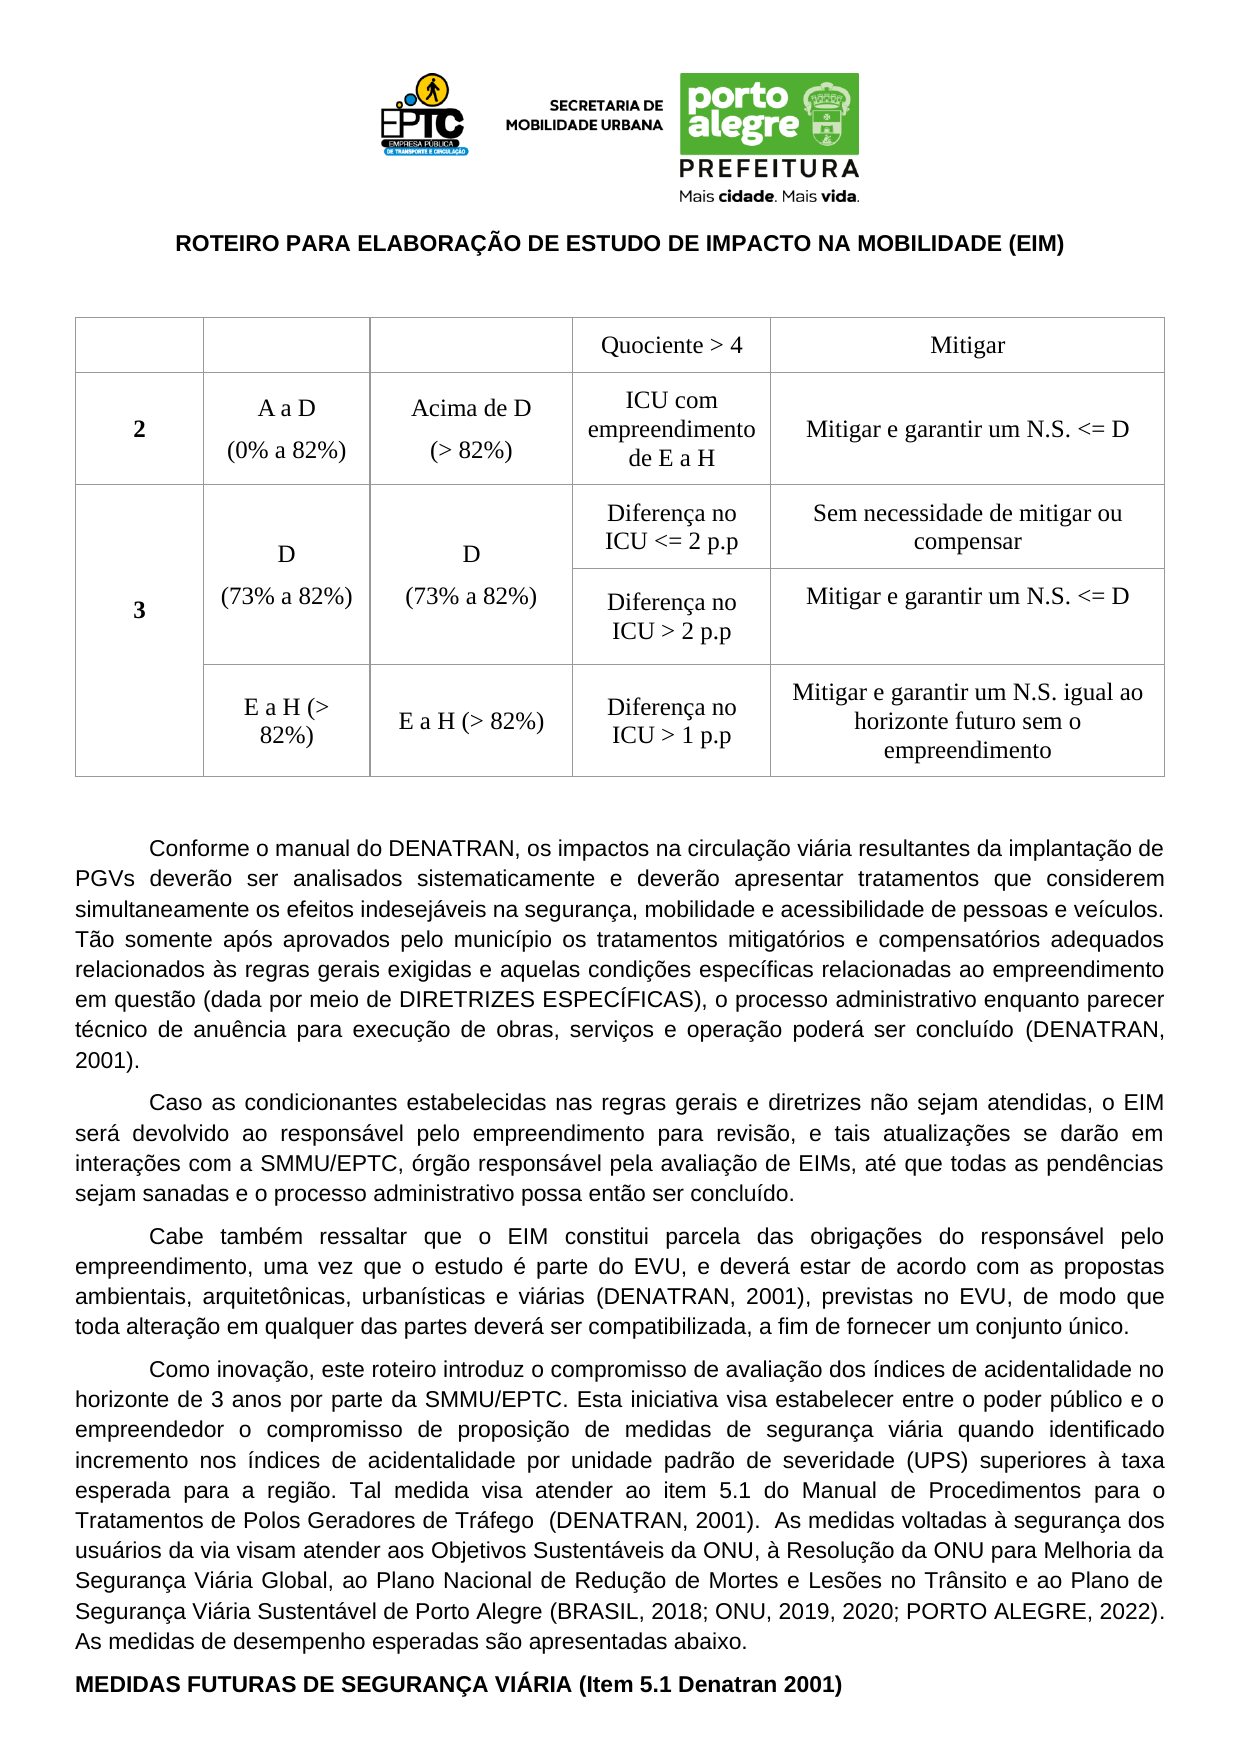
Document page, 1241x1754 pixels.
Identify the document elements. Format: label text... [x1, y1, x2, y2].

table_cell 2 [76, 373, 203, 484]
table_cell ICU com empreendimento de E a H [573, 373, 770, 484]
subtitle MEDIDAS FUTURAS DE SEGURANÇA VIÁRIA (Item 5.1 Denatran 2001) [75, 1671, 1165, 1697]
table_cell Mitigar e garantir um N.S. <= D [771, 373, 1164, 484]
table_cell Diferença no ICU <= 2 p.p [573, 485, 770, 568]
table_cell D (73% a 82%) [371, 485, 572, 664]
text Como inovação, este roteiro introduz o compromisso de avaliação dos índices de acidentalidade no horizonte de 3 anos por parte da SMMU/EPTC. Esta iniciativa visa estabelecer entre o poder público e o empreendedor o compromisso de proposição de medidas de segurança viária quando identificado incremento nos índices de acidentalidade por unidade padrão de severidade (UPS) superiores à taxa esperada para a região. Tal medida visa atender ao item 5.1 do Manual de Procedimentos para o Tratamentos de Polos Geradores de Tráfego (DENATRAN, 2001). As medidas voltadas à segurança dos usuários da via visam atender aos Objetivos Sustentáveis da ONU, à Resolução da ONU para Melhoria da Segurança Viária Global, ao Plano Nacional de Redução de Mortes e Lesões no Trânsito e ao Plano de Segurança Viária Sustentável de Porto Alegre (BRASIL, 2018; ONU, 2019, 2020; PORTO ALEGRE, 2022). As medidas de desempenho esperadas são apresentadas abaixo. [75, 1356, 1165, 1654]
table_cell A a D (0% a 82%) [204, 373, 369, 484]
picture [381, 73, 859, 202]
table_cell Diferença no ICU > 1 p.p [573, 665, 770, 776]
text Cabe também ressaltar que o EIM constitui parcela das obrigações do responsável pelo empreendimento, uma vez que o estudo é parte do EVU, e deverá estar de acordo com as propostas ambientais, arquitetônicas, urbanísticas e viárias (DENATRAN, 2001), previstas no EVU, de modo que toda alteração em qualquer das partes deverá ser compatibilizada, a fim de fornecer um conjunto único. [75, 1223, 1165, 1339]
table_cell D (73% a 82%) [204, 485, 369, 664]
text Caso as condicionantes estabelecidas nas regras gerais e diretrizes não sejam atendidas, o EIM será devolvido ao responsável pelo empreendimento para revisão, e tais atualizações se darão em interações com a SMMU/EPTC, órgão responsável pela avaliação de EIMs, até que todas as pendências sejam sanadas e o processo administrativo possa então ser concluído. [75, 1089, 1165, 1206]
table_cell Mitigar e garantir um N.S. igual ao horizonte futuro sem o empreendimento [771, 665, 1164, 776]
table_cell 3 [76, 485, 203, 776]
table_cell Diferença no ICU > 2 p.p [573, 569, 770, 664]
table_cell Mitigar [771, 318, 1164, 372]
table_cell E a H (> 82%) [204, 665, 369, 776]
text Conforme o manual do DENATRAN, os impactos na circulação viária resultantes da implantação de PGVs deverão ser analisados sistematicamente e deverão apresentar tratamentos que considerem simultaneamente os efeitos indesejáveis na segurança, mobilidade e acessibilidade de pessoas e veículos. Tão somente após aprovados pelo município os tratamentos mitigatórios e compensatórios adequados relacionados às regras gerais exigidas e aquelas condições específicas relacionadas ao empreendimento em questão (dada por meio de DIRETRIZES ESPECÍFICAS), o processo administrativo enquanto parecer técnico de anuência para execução de obras, serviços e operação poderá ser concluído (DENATRAN, 2001). [75, 835, 1165, 1073]
table_cell Quociente > 4 [573, 318, 770, 372]
table_cell Mitigar e garantir um N.S. <= D [771, 569, 1164, 664]
table_cell Sem necessidade de mitigar ou compensar [771, 485, 1164, 568]
table_cell E a H (> 82%) [371, 665, 572, 776]
table_cell Acima de D (> 82%) [371, 373, 572, 484]
